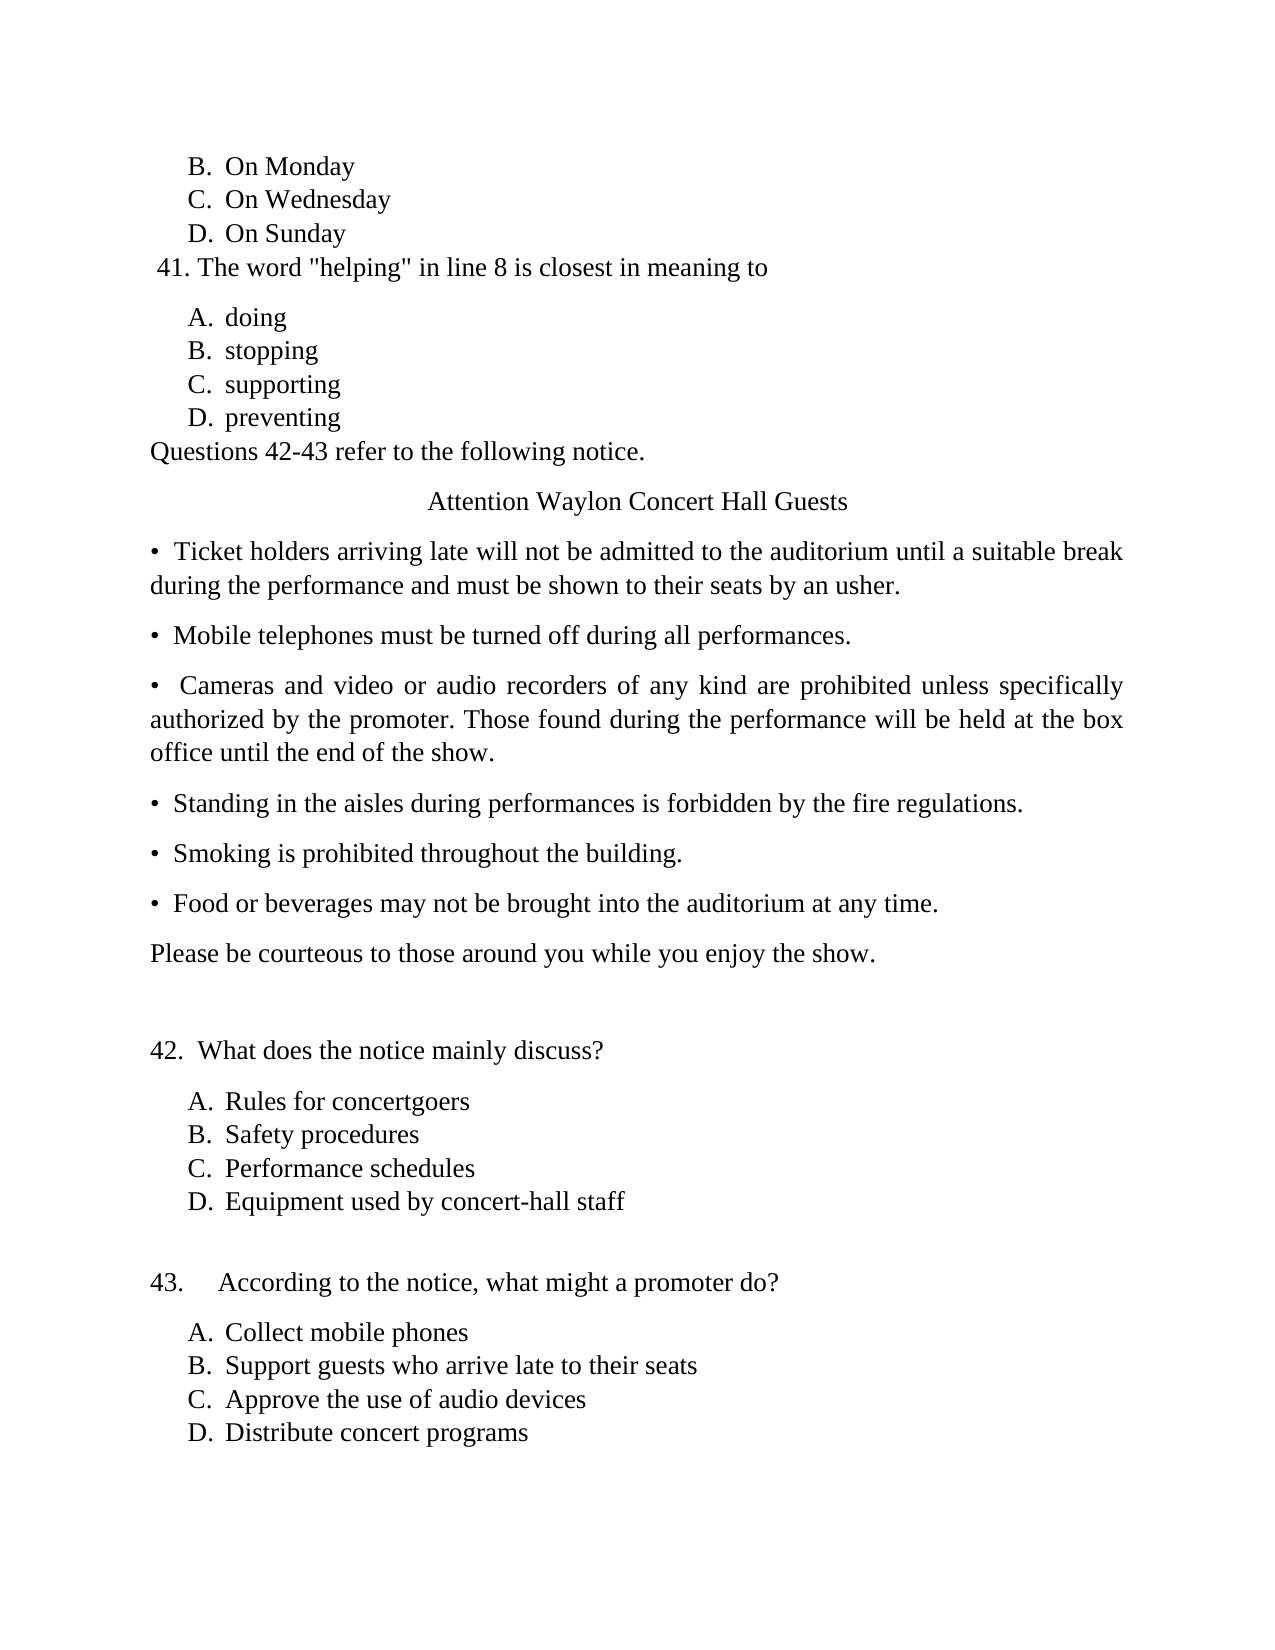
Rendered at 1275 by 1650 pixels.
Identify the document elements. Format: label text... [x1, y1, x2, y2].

list Collect mobile phones [187, 1316, 1125, 1347]
list stopping [187, 334, 1125, 366]
text Attention Waylon Concert Hall Guests [150, 485, 1125, 516]
text • Smoking is prohibited throughout the building. [150, 837, 1125, 868]
list Performance schedules [187, 1152, 1125, 1183]
list supporting [187, 368, 1125, 399]
text 42. What does the notice mainly discuss? [150, 1034, 1125, 1066]
list preventing [187, 401, 1125, 433]
list On Monday [187, 150, 1125, 181]
list doing [187, 301, 1125, 332]
text 43. According to the notice, what might a promoter do? [150, 1266, 1125, 1297]
list Rules for concertgoers [187, 1084, 1125, 1116]
text • Mobile telephones must be turned off during all performances. [150, 619, 1125, 650]
text • Cameras and video or audio recorders of any kind are prohibited unless specifically authorized by the promoter. Those found during the performance will be held at the box office until the end of the show. [150, 669, 1125, 768]
text • Standing in the aisles during performances is forbidden by the fire regulations. [150, 787, 1125, 818]
list Approve the use of audio devices [187, 1383, 1125, 1414]
text • Food or beverages may not be brought into the auditorium at any time. [150, 887, 1125, 918]
list Equipment used by concert-hall staff [187, 1185, 1125, 1216]
text 41. The word "helping" in line 8 is closest in meaning to [150, 251, 1125, 282]
list On Sunday [187, 217, 1125, 248]
list On Wednesday [187, 183, 1125, 215]
list Distribute concert programs [187, 1416, 1125, 1448]
text Questions 42-43 refer to the following notice. [150, 435, 1125, 466]
list Safety procedures [187, 1118, 1125, 1149]
list Support guests who arrive late to their seats [187, 1349, 1125, 1381]
text Please be courteous to those around you while you enjoy the show. [150, 937, 1125, 968]
text • Ticket holders arriving late will not be admitted to the auditorium until a suitable break during the performance and must be shown to their seats by an usher. [150, 535, 1125, 600]
